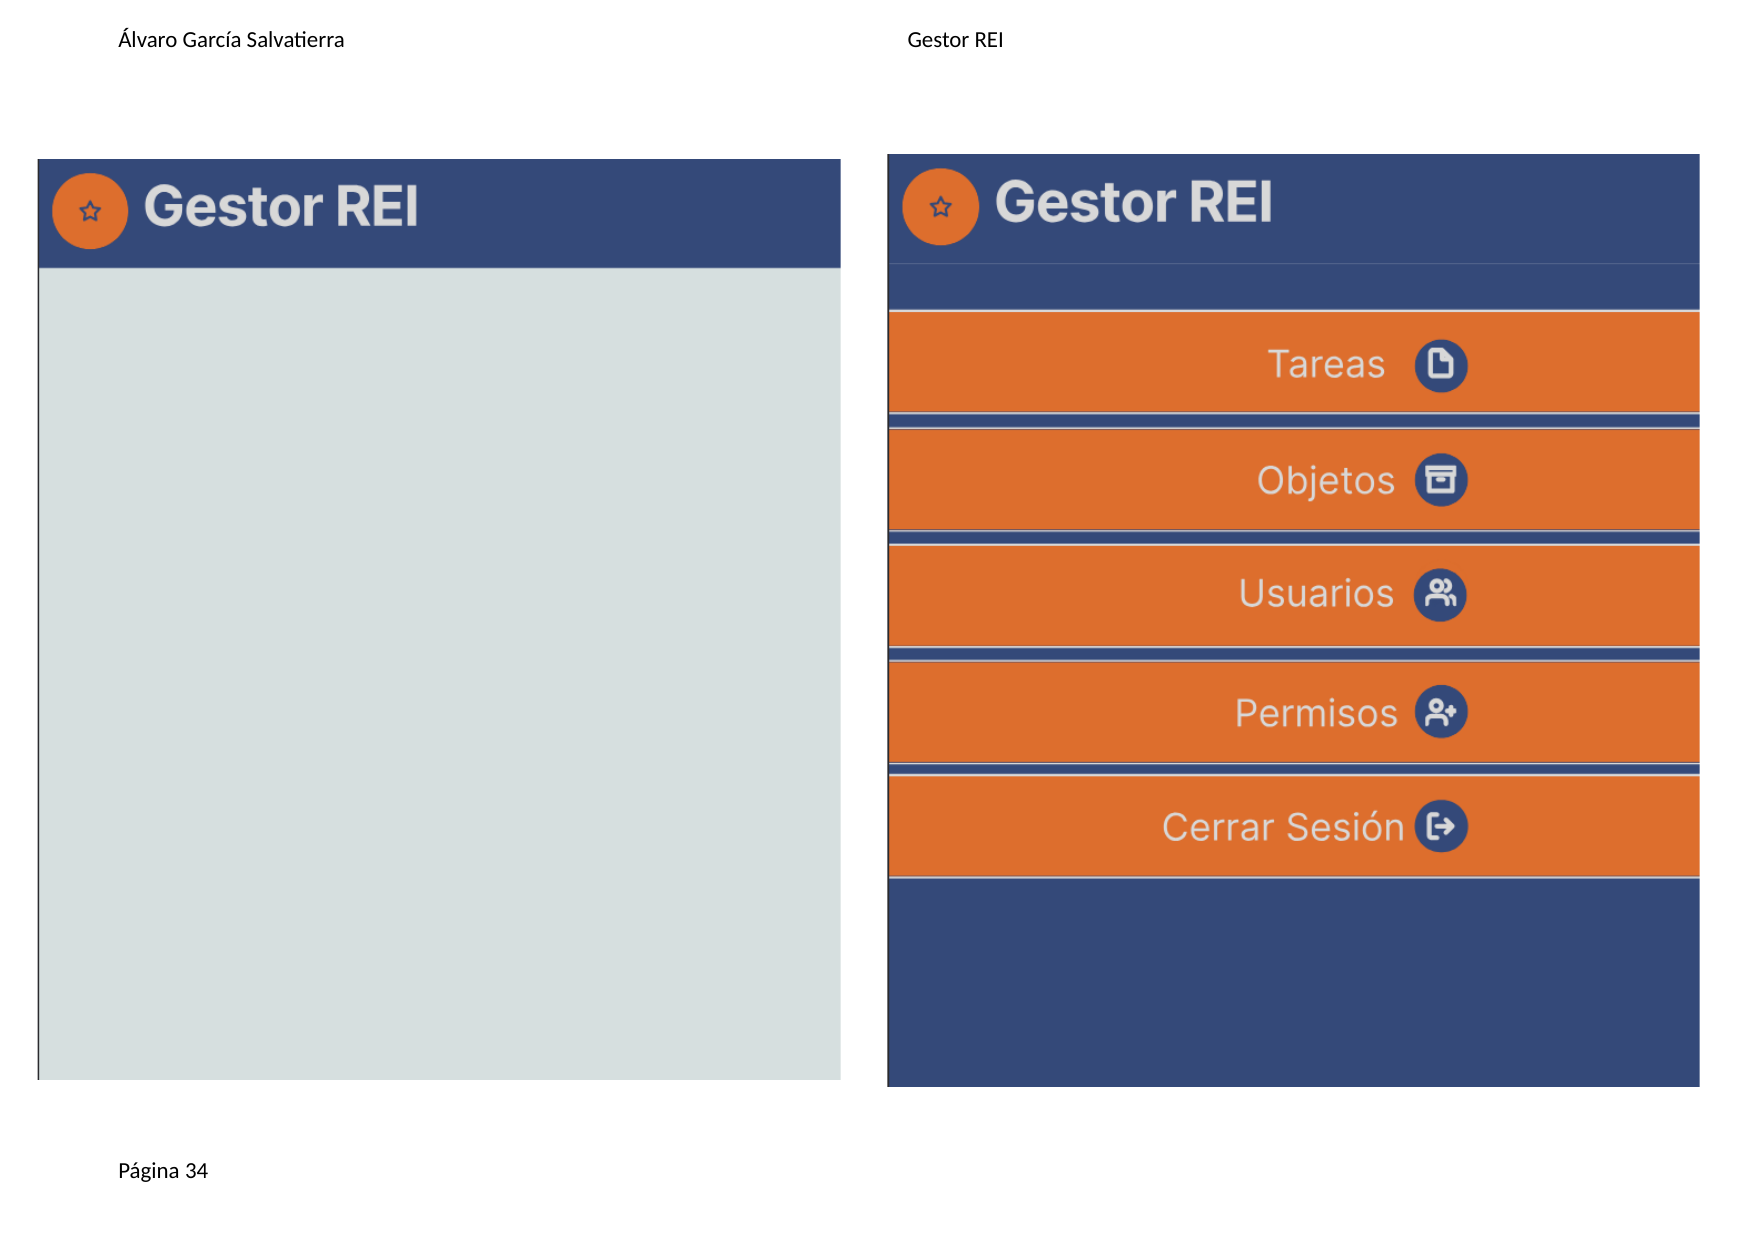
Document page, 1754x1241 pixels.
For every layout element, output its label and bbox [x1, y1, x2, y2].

picture [37, 159, 841, 1080]
picture [887, 154, 1700, 1087]
